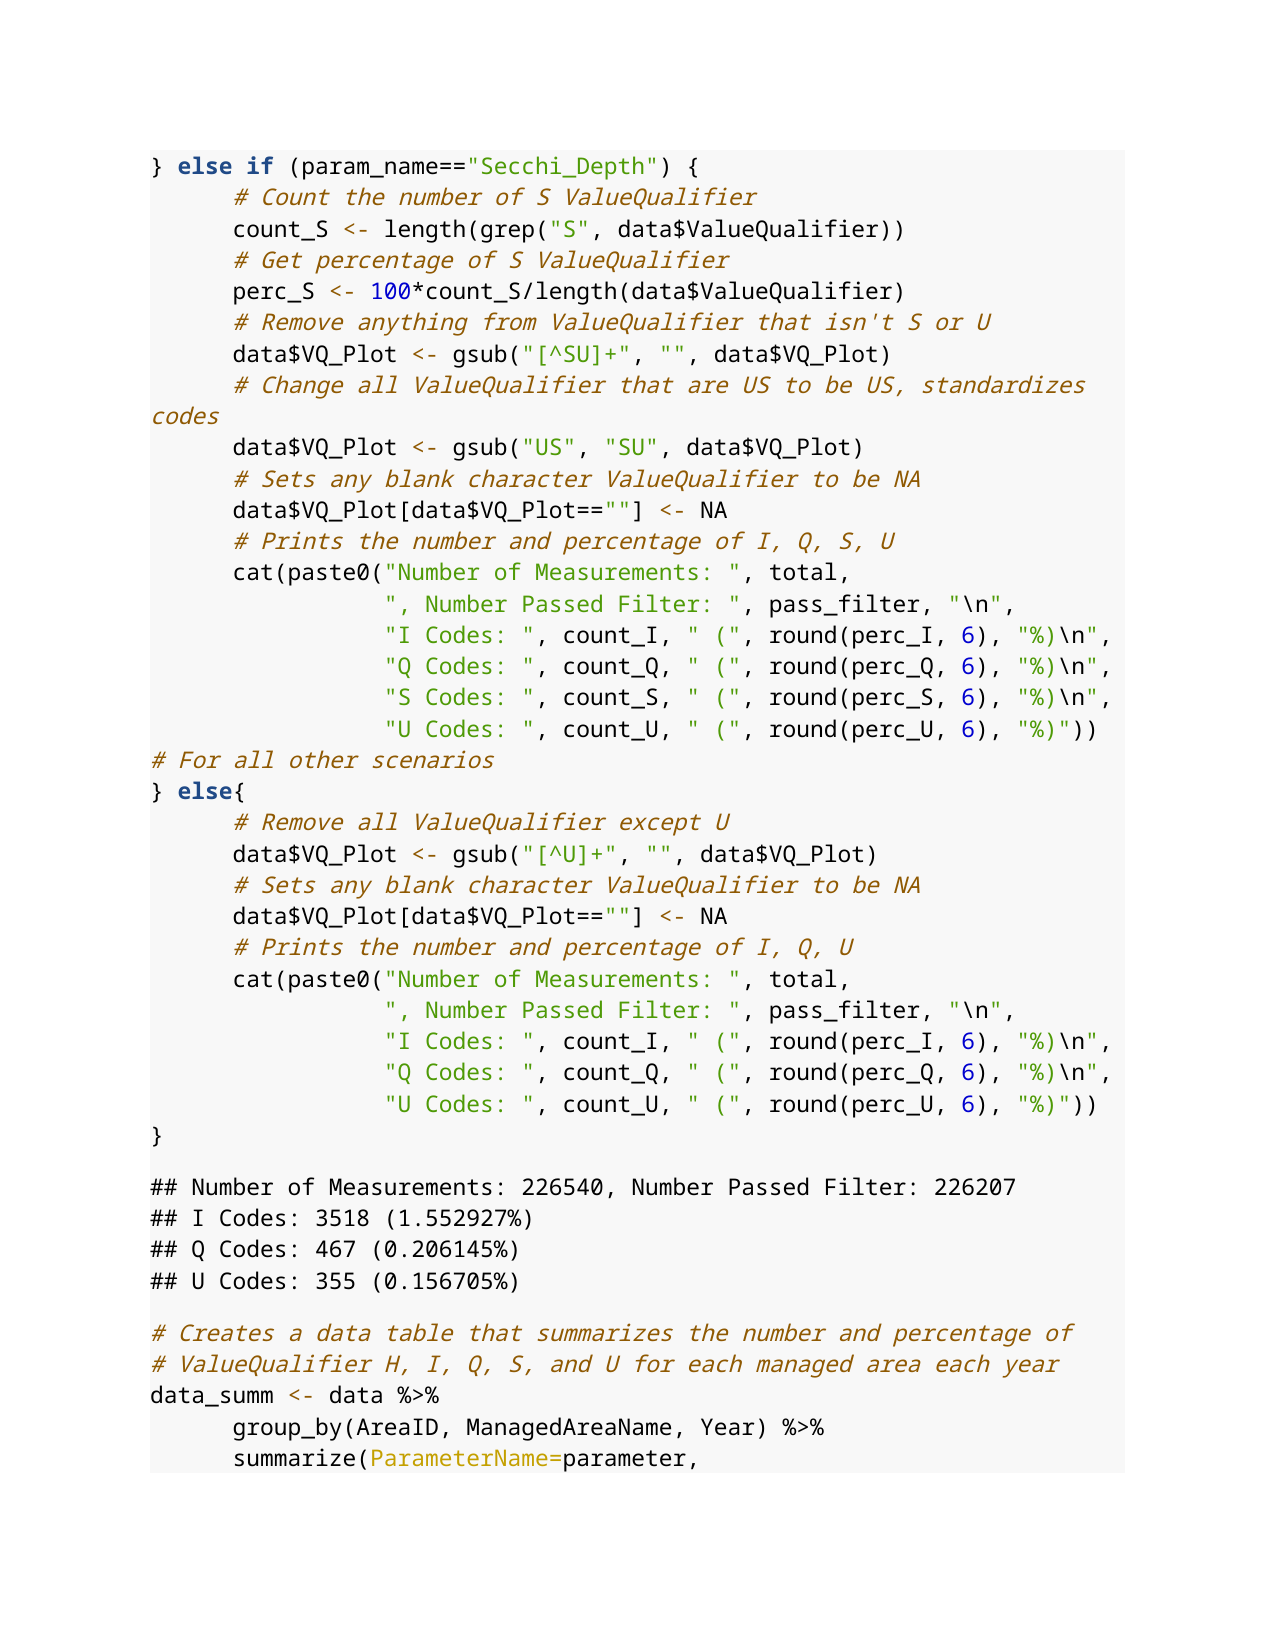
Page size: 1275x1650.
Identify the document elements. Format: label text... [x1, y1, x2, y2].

text ## Number of Measurements: 226540, Number Passed Filter: 226207 ## I Codes: 3518 (1.552927%) ## Q Codes: 467 (0.206145%) ## U Codes: 355 (0.156705%) [150, 1171, 1125, 1296]
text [150, 150, 1125, 1150]
